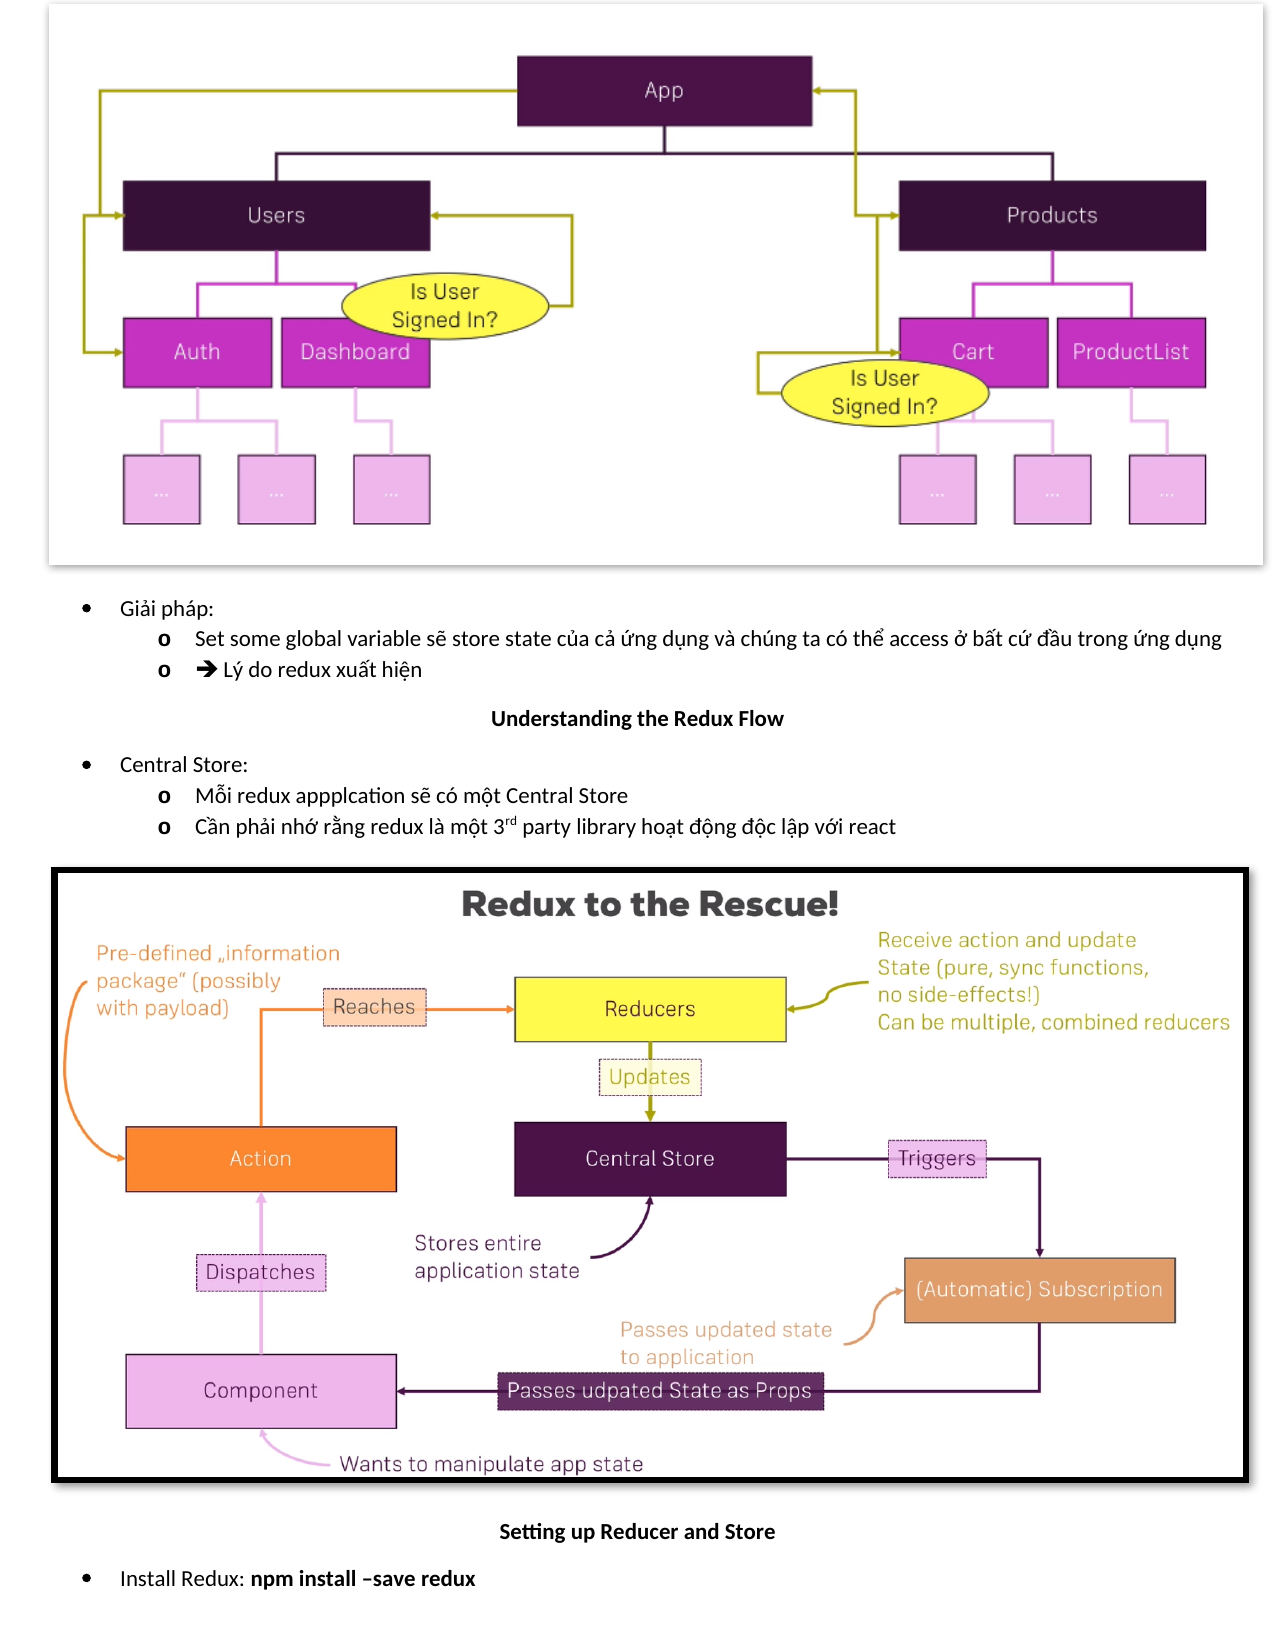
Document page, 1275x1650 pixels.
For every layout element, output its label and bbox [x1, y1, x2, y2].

picture [58, 873, 1243, 1477]
picture [64, 19, 1249, 550]
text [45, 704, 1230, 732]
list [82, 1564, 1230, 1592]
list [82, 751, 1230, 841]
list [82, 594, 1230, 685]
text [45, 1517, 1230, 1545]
